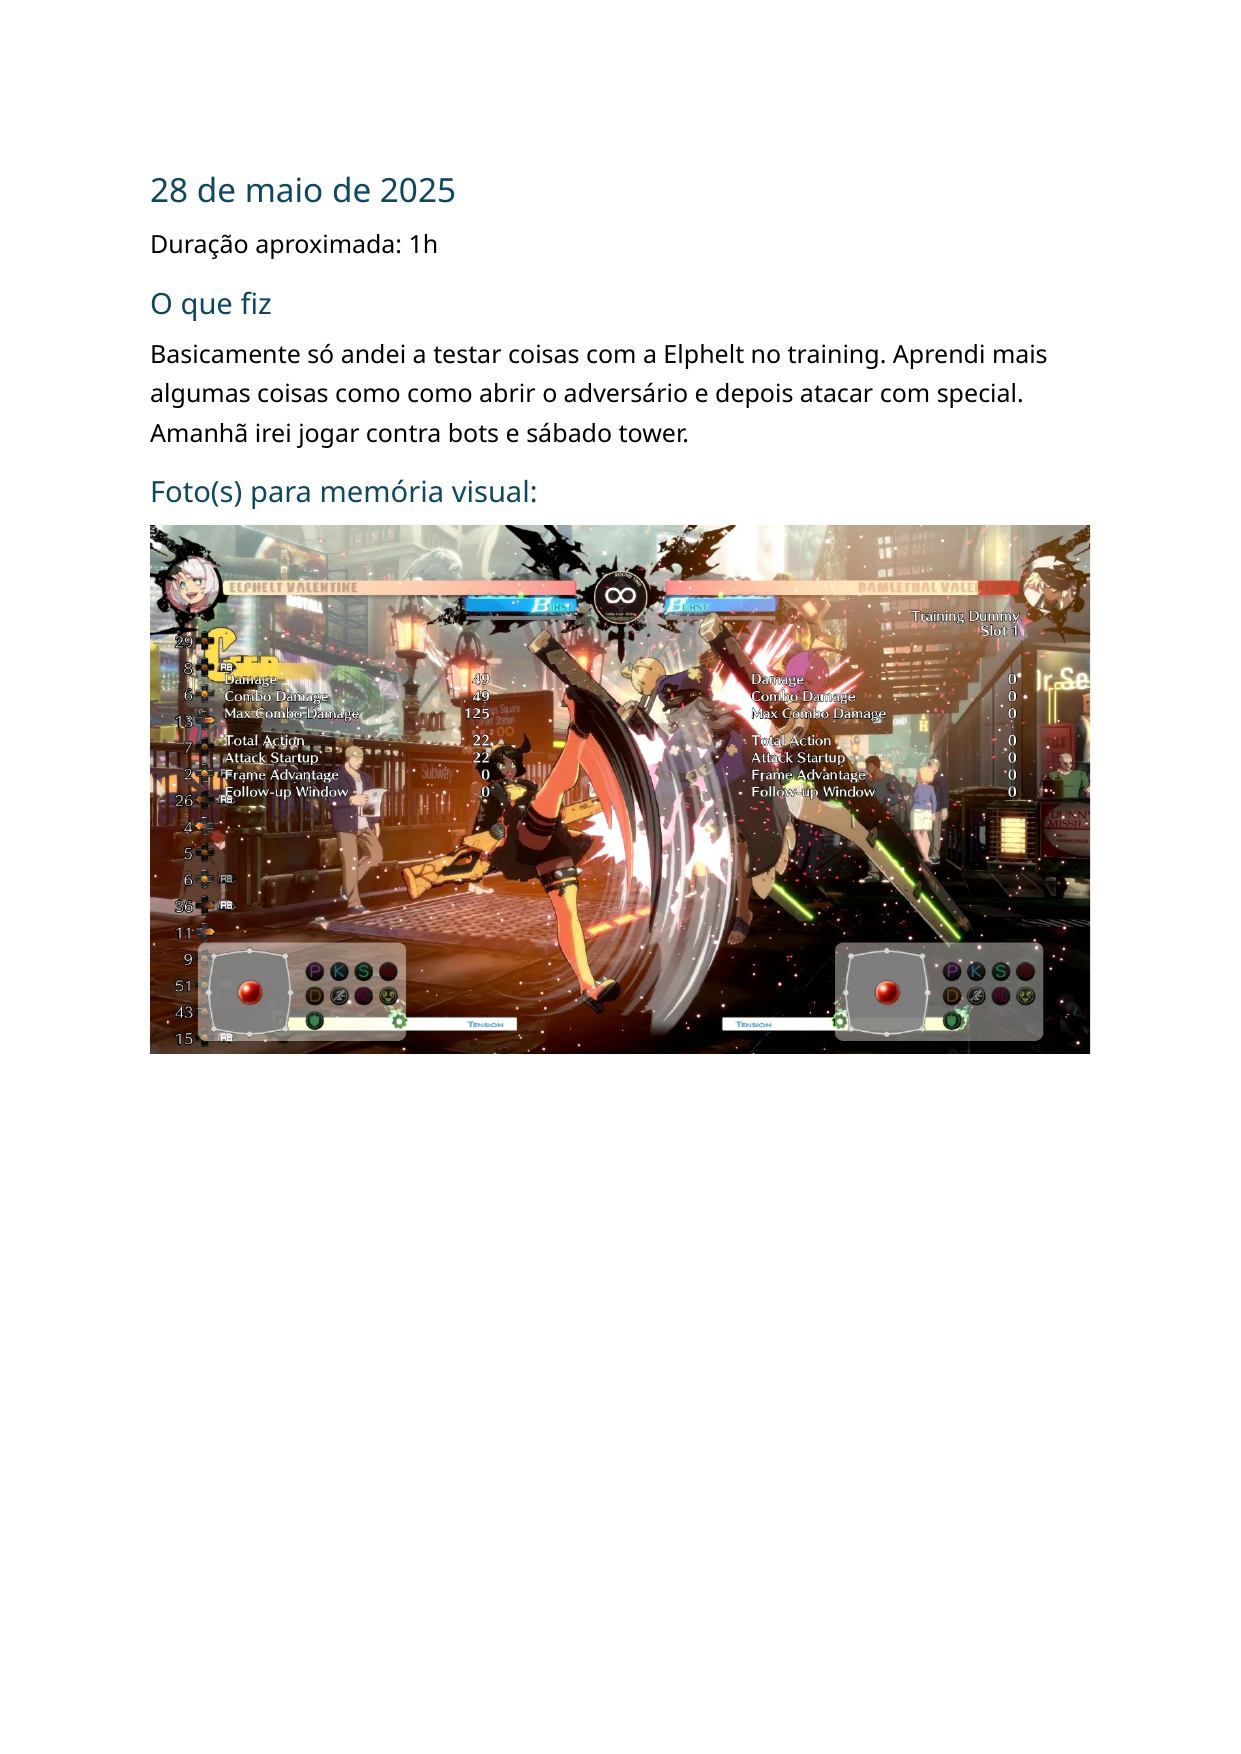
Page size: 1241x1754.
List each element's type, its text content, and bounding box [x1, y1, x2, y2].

text Duração aproximada: 1h [150, 227, 1090, 261]
picture [150, 525, 1091, 1054]
subtitle 28 de maio de 2025 [150, 167, 1090, 212]
text Basicamente só andei a testar coisas com a Elphelt no training. Aprendi mais algumas coisas como como abrir o adversário e depois atacar com special. Amanhã irei jogar contra bots e sábado tower. [150, 337, 1090, 449]
subtitle Foto(s) para memória visual: [150, 471, 1090, 511]
subtitle O que fiz [150, 283, 1090, 323]
